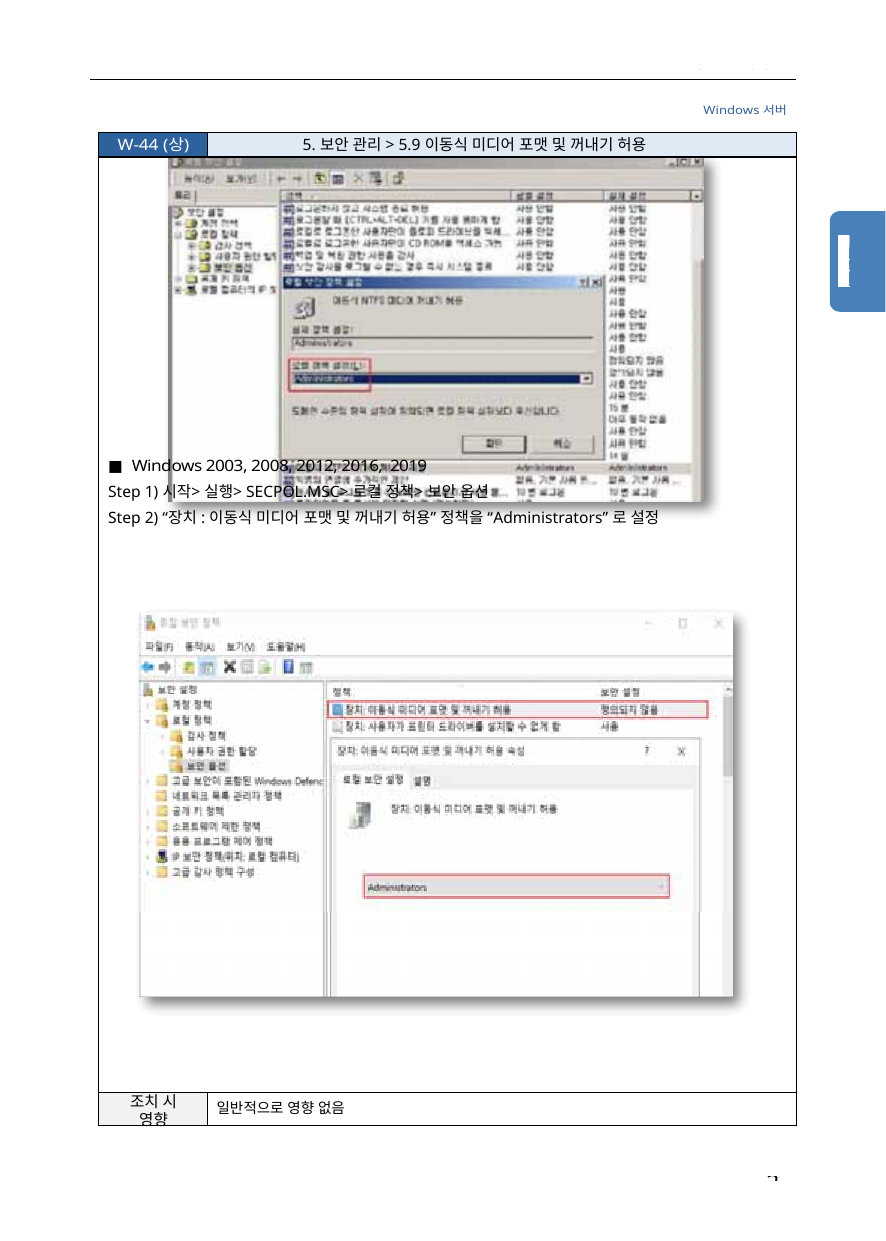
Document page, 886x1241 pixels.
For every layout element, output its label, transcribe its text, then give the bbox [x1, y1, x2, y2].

picture [136, 609, 750, 1016]
picture [286, 512, 291, 520]
picture [838, 235, 850, 287]
picture [164, 158, 722, 520]
list Windows 서버 [649, 102, 787, 118]
